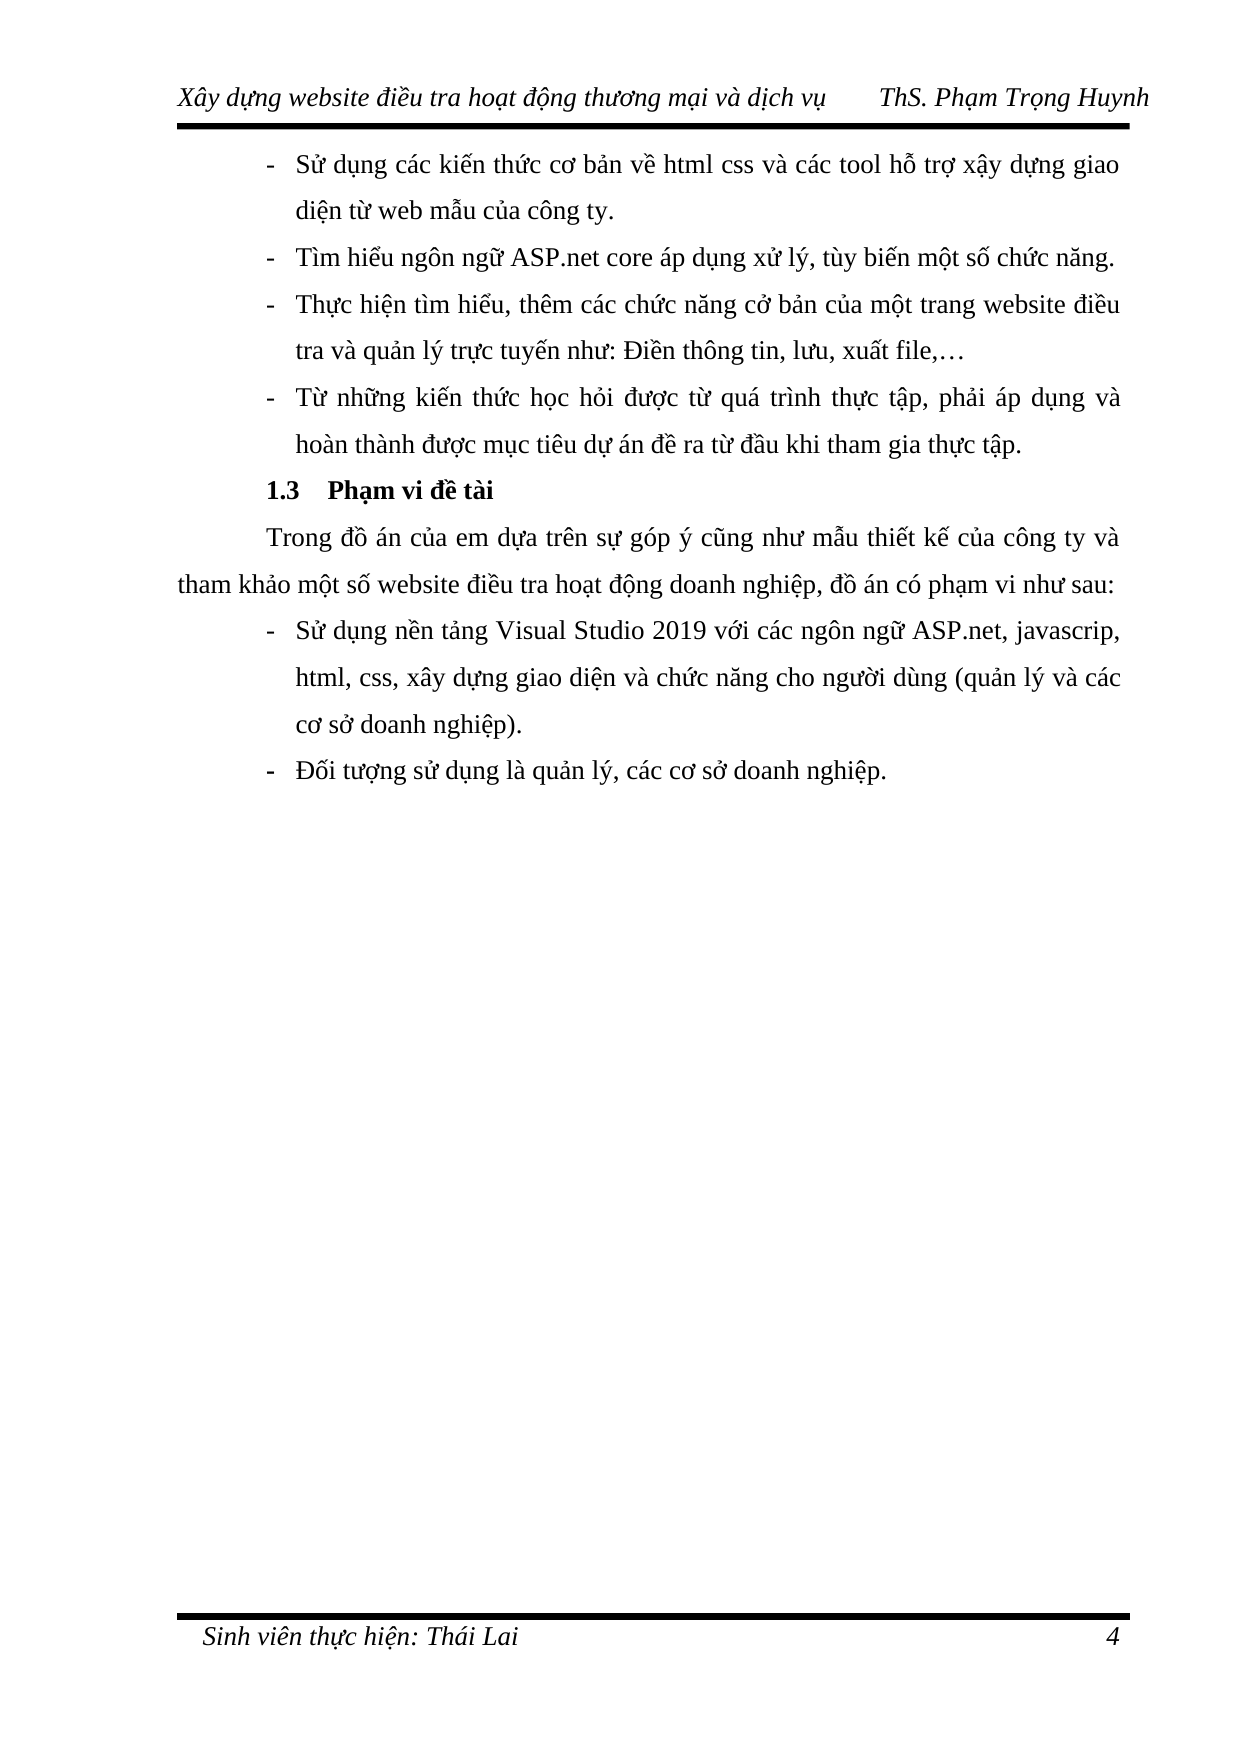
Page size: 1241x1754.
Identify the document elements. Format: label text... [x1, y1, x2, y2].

list Đối tượng sử dụng là quản lý, các cơ sở doanh nghiệp. [266, 754, 1122, 786]
list Sử dụng các kiến thức cơ bản về html css và các tool hỗ trợ xậy dựng giao diện từ web mẫu của công ty. [266, 148, 1122, 226]
list Tìm hiểu ngôn ngữ ASP.net core áp dụng xử lý, tùy biến một số chức năng. [266, 241, 1122, 272]
list Phạm vi đề tài [177, 474, 1122, 506]
list Trong đồ án của em dựa trên sự góp ý cũng như mẫu thiết kế của công ty và tham khảo một số website điều tra hoạt động doanh nghiệp, đồ án có phạm vi như sau: [177, 521, 1122, 599]
list Từ những kiến thức học hỏi được từ quá trình thực tập, phải áp dụng và hoàn thành được mục tiêu dự án đề ra từ đầu khi tham gia thực tập. [266, 381, 1122, 459]
list Sử dụng nền tảng Visual Studio 2019 với các ngôn ngữ ASP.net, javascrip, html, css, xây dựng giao diện và chức năng cho người dùng (quản lý và các cơ sở doanh nghiệp). [266, 614, 1122, 739]
list Thực hiện tìm hiểu, thêm các chức năng cở bản của một trang website điều tra và quản lý trực tuyến như: Điền thông tin, lưu, xuất file,… [266, 288, 1122, 366]
